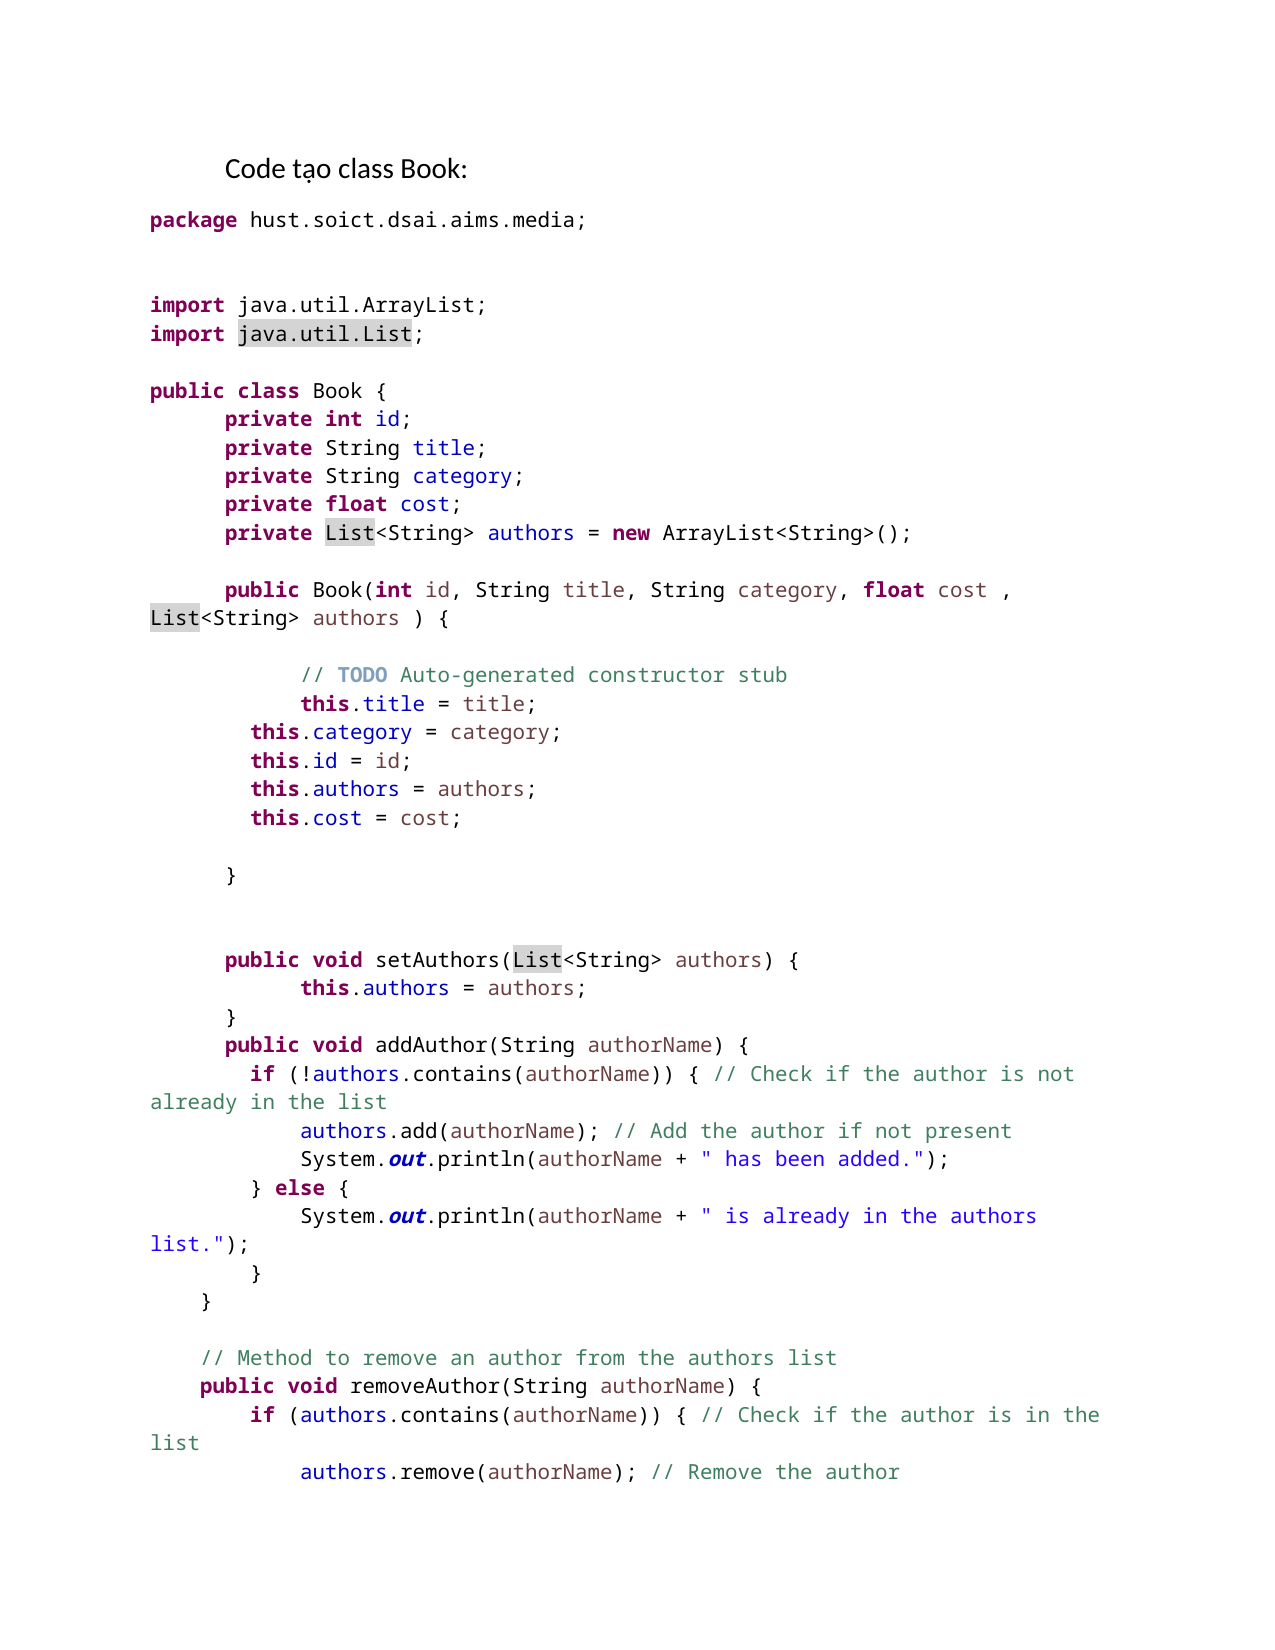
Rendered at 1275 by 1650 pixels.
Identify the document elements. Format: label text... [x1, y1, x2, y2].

text // TODO Auto-generated constructor stub [150, 660, 1125, 689]
text this.cost = cost; [150, 803, 1125, 831]
text // Method to remove an author from the authors list [150, 1343, 1125, 1372]
text this.authors = authors; [150, 973, 1125, 1002]
text } [150, 1286, 1125, 1315]
text private String title; [150, 433, 1125, 461]
text private float cost; [150, 489, 1125, 518]
text this.category = category; [150, 717, 1125, 746]
text System.out.println(authorName + " is already in the authors list."); [150, 1201, 1125, 1258]
text } else { [150, 1173, 1125, 1201]
list Code tạo class Book: [225, 150, 1125, 186]
text this.title = title; [150, 689, 1125, 717]
text import java.util.ArrayList; [150, 290, 1125, 319]
text authors.add(authorName); // Add the author if not present [150, 1116, 1125, 1144]
text private int id; [150, 404, 1125, 433]
text import java.util.List; [412, 319, 1125, 347]
text public void setAuthors(List<String> authors) { [562, 945, 1125, 973]
text public class Book { [150, 376, 1125, 404]
text } [150, 860, 1125, 888]
text if (authors.contains(authorName)) { // Check if the author is in the list [150, 1400, 1125, 1457]
text authors.remove(authorName); // Remove the author [150, 1457, 1125, 1485]
text import java.util.List; [150, 319, 238, 347]
text public void addAuthor(String authorName) { [150, 1030, 1125, 1059]
text if (!authors.contains(authorName)) { // Check if the author is not already in the list [150, 1059, 1125, 1116]
text private String category; [150, 461, 1125, 489]
text package hust.soict.dsai.aims.media; [150, 205, 1125, 233]
text } [150, 1002, 1125, 1030]
text } [150, 1258, 1125, 1286]
text private List<String> authors = new ArrayList<String>(); [150, 518, 325, 546]
text this.id = id; [150, 746, 1125, 774]
text public Book(int id, String title, String category, float cost , List<String> authors ) { [150, 575, 1125, 632]
text public void removeAuthor(String authorName) { [150, 1372, 1125, 1400]
text private List<String> authors = new ArrayList<String>(); [375, 518, 1125, 546]
text System.out.println(authorName + " has been added."); [150, 1144, 1125, 1173]
text public void setAuthors(List<String> authors) { [150, 945, 513, 973]
text this.authors = authors; [150, 774, 1125, 803]
